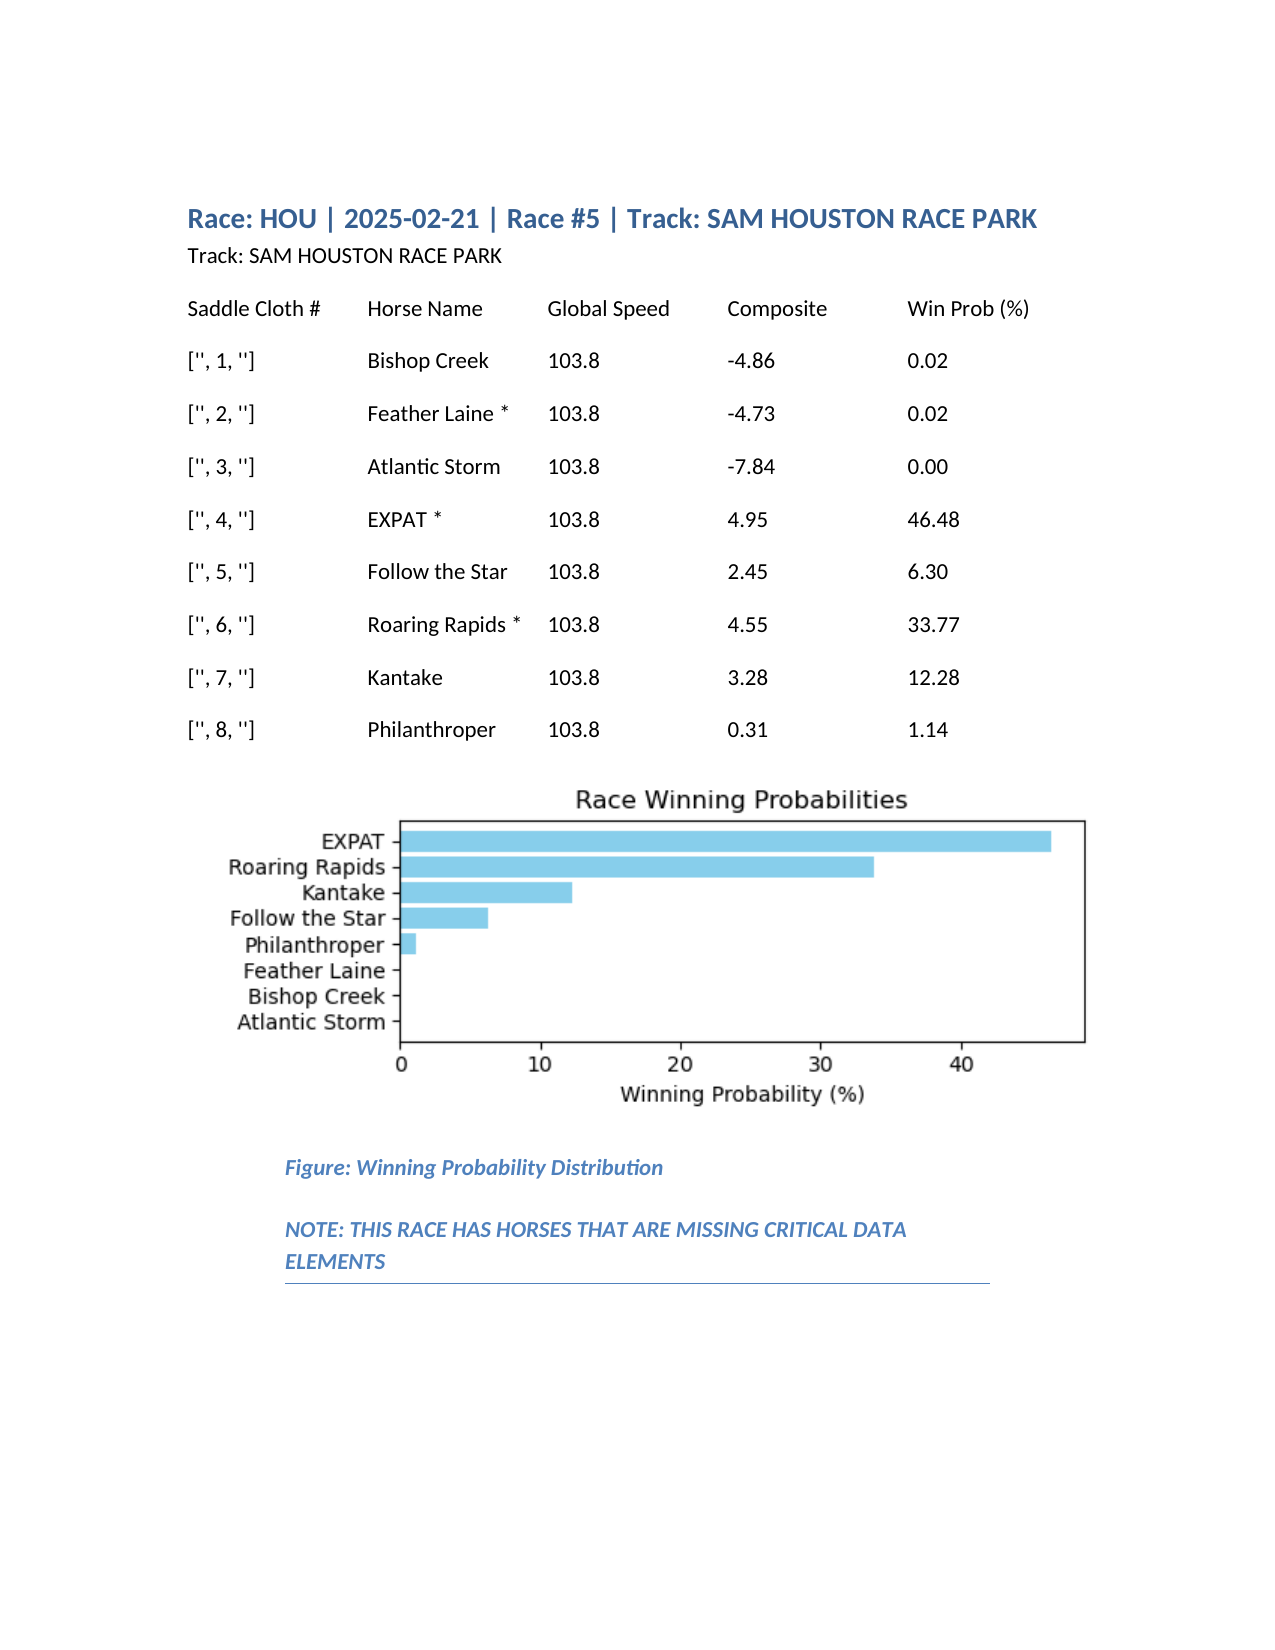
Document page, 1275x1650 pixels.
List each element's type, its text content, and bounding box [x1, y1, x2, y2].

text Track: SAM HOUSTON RACE PARK [187, 241, 1087, 269]
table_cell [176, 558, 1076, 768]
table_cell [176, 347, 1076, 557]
subtitle Race: HOU | 2025-02-21 | Race #5 | Track: SAM HOUSTON RACE PARK [187, 200, 1087, 236]
text NOTE: THIS RACE HAS HORSES THAT ARE MISSING CRITICAL DATA ELEMENTS [285, 1215, 990, 1283]
picture [206, 768, 1107, 1129]
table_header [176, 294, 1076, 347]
text Figure: Winning Probability Distribution [285, 1153, 990, 1181]
